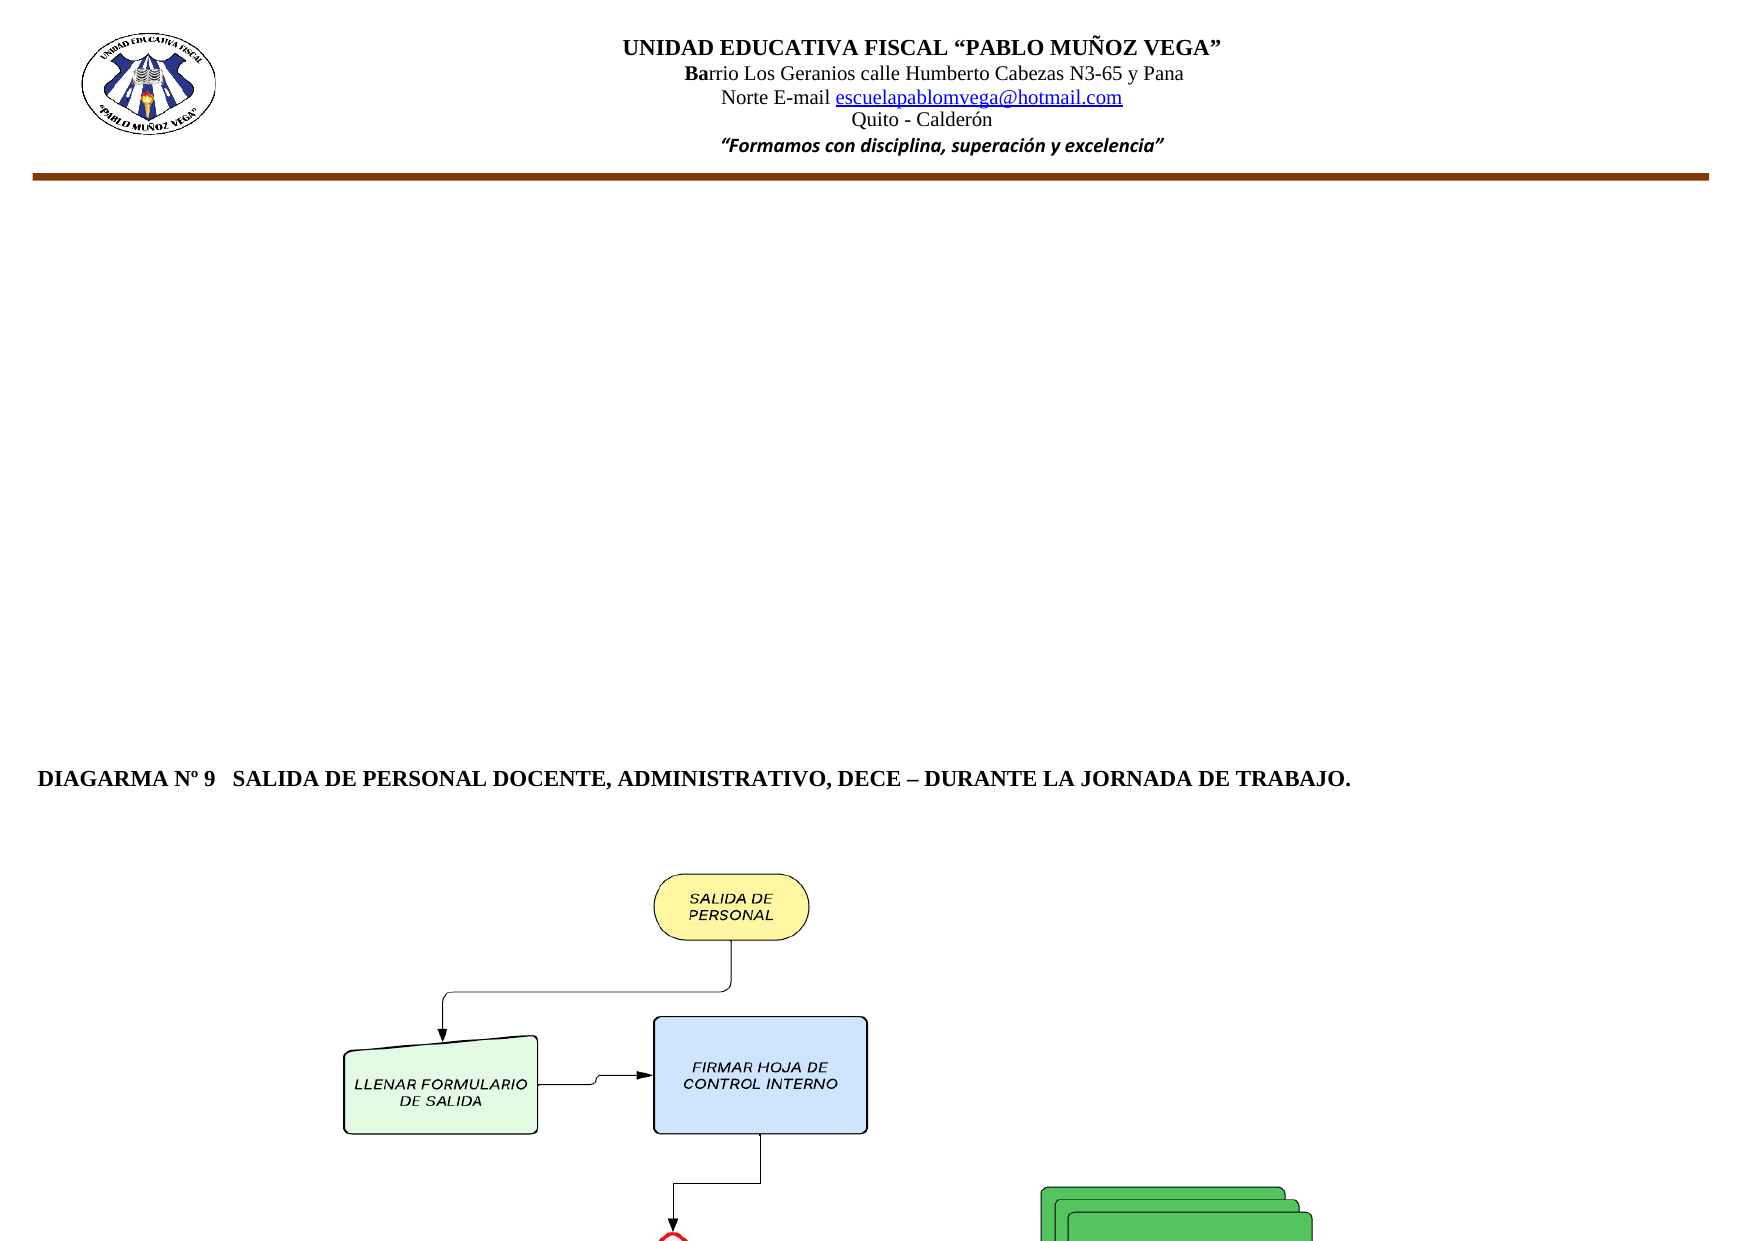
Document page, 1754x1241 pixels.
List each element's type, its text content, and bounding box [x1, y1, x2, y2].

picture [81, 32, 216, 135]
picture [294, 834, 1361, 1241]
text DIAGARMA Nº 9 SALIDA DE PERSONAL DOCENTE, ADMINISTRATIVO, DECE – DURANTE LA JORNADA DE TRABAJO. [37, 765, 1716, 792]
